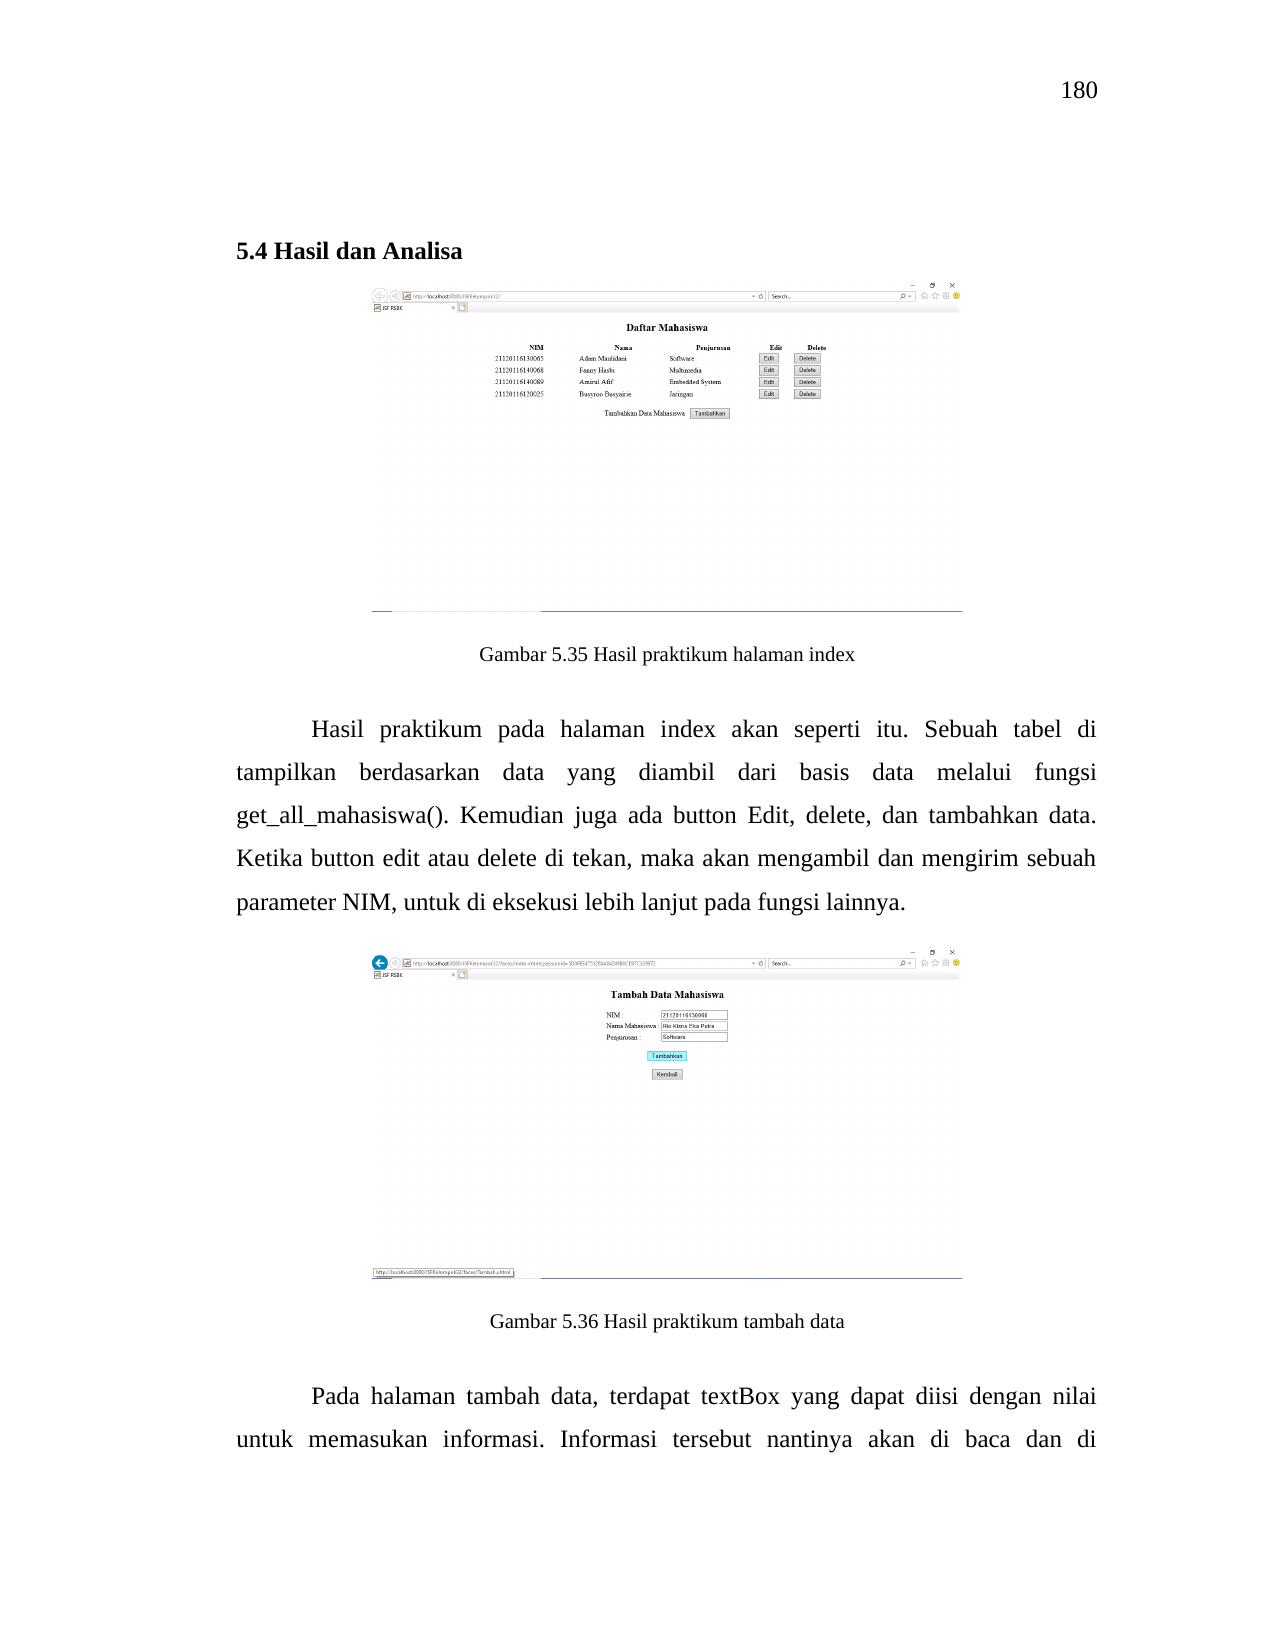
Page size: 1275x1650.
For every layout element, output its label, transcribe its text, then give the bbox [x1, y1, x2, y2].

text Gambar 5.35 Hasil praktikum halaman index [236, 642, 1098, 666]
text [236, 1381, 1098, 1453]
picture [371, 946, 963, 1279]
subtitle 5.4 Hasil dan Analisa [236, 236, 1098, 265]
text Gambar 5.36 Hasil praktikum tambah data [236, 1309, 1098, 1333]
text Hasil praktikum pada halaman index akan seperti itu. Sebuah tabel di tampilkan berdasarkan data yang diambil dari basis data melalui fungsi get_all_mahasiswa(). Kemudian juga ada button Edit, delete, dan tambahkan data. Ketika button edit atau delete di tekan, maka akan mengambil dan mengirim sebuah parameter NIM, untuk di eksekusi lebih lanjut pada fungsi lainnya. [236, 714, 1098, 915]
picture [371, 279, 963, 612]
